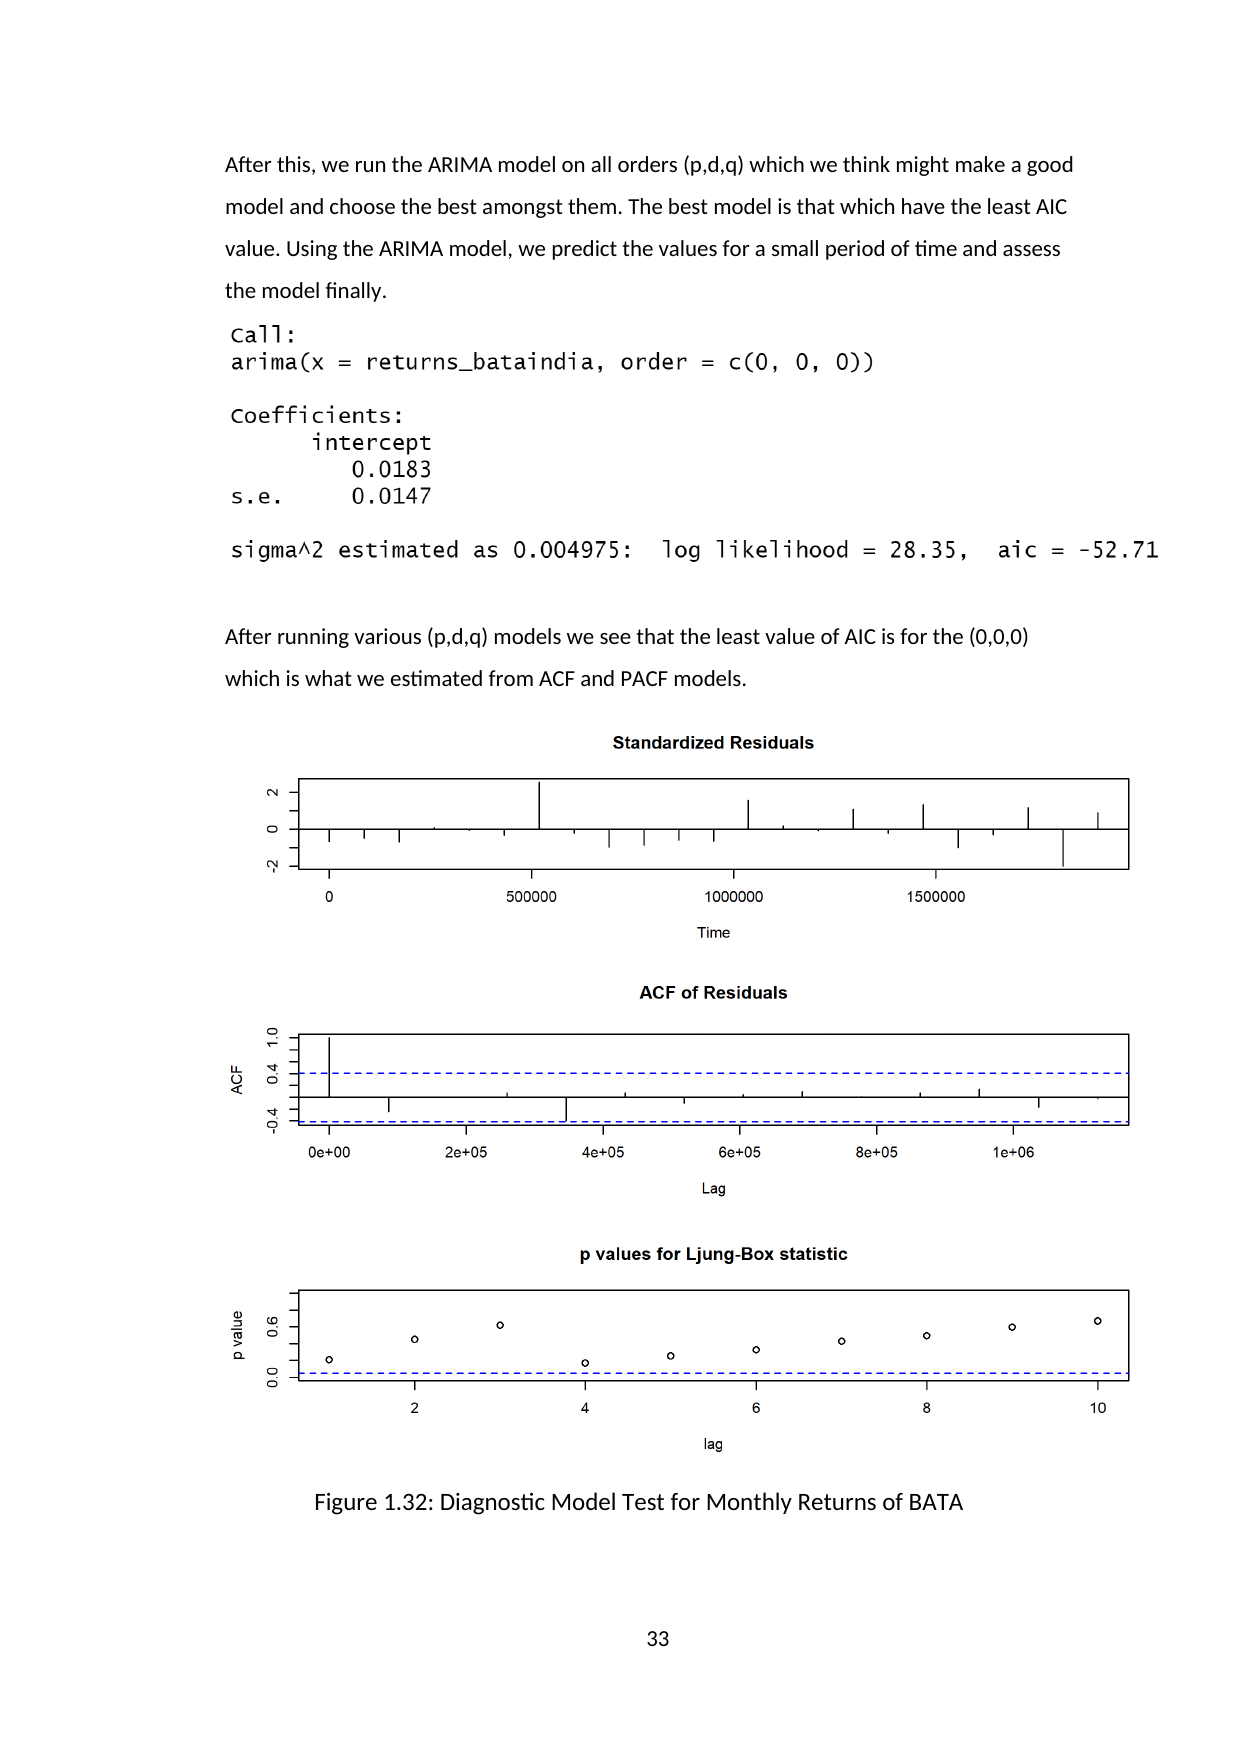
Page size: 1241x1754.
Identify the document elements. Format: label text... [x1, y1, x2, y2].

picture [225, 317, 1166, 566]
picture [225, 706, 1166, 1472]
text After running various (p,d,q) models we see that the least value of AIC is for the (0,0,0) which is what we estimated from ACF and PACF models. [225, 622, 1090, 692]
text After this, we run the ARIMA model on all orders (p,d,q) which we think might make a good model and choose the best amongst them. The best model is that which have the least AIC value. Using the ARIMA model, we predict the values for a small period of time and assess the model finally. [225, 150, 1090, 304]
text Figure 1.32: Diagnostic Model Test for Monthly Returns of BATA [187, 1486, 1090, 1516]
